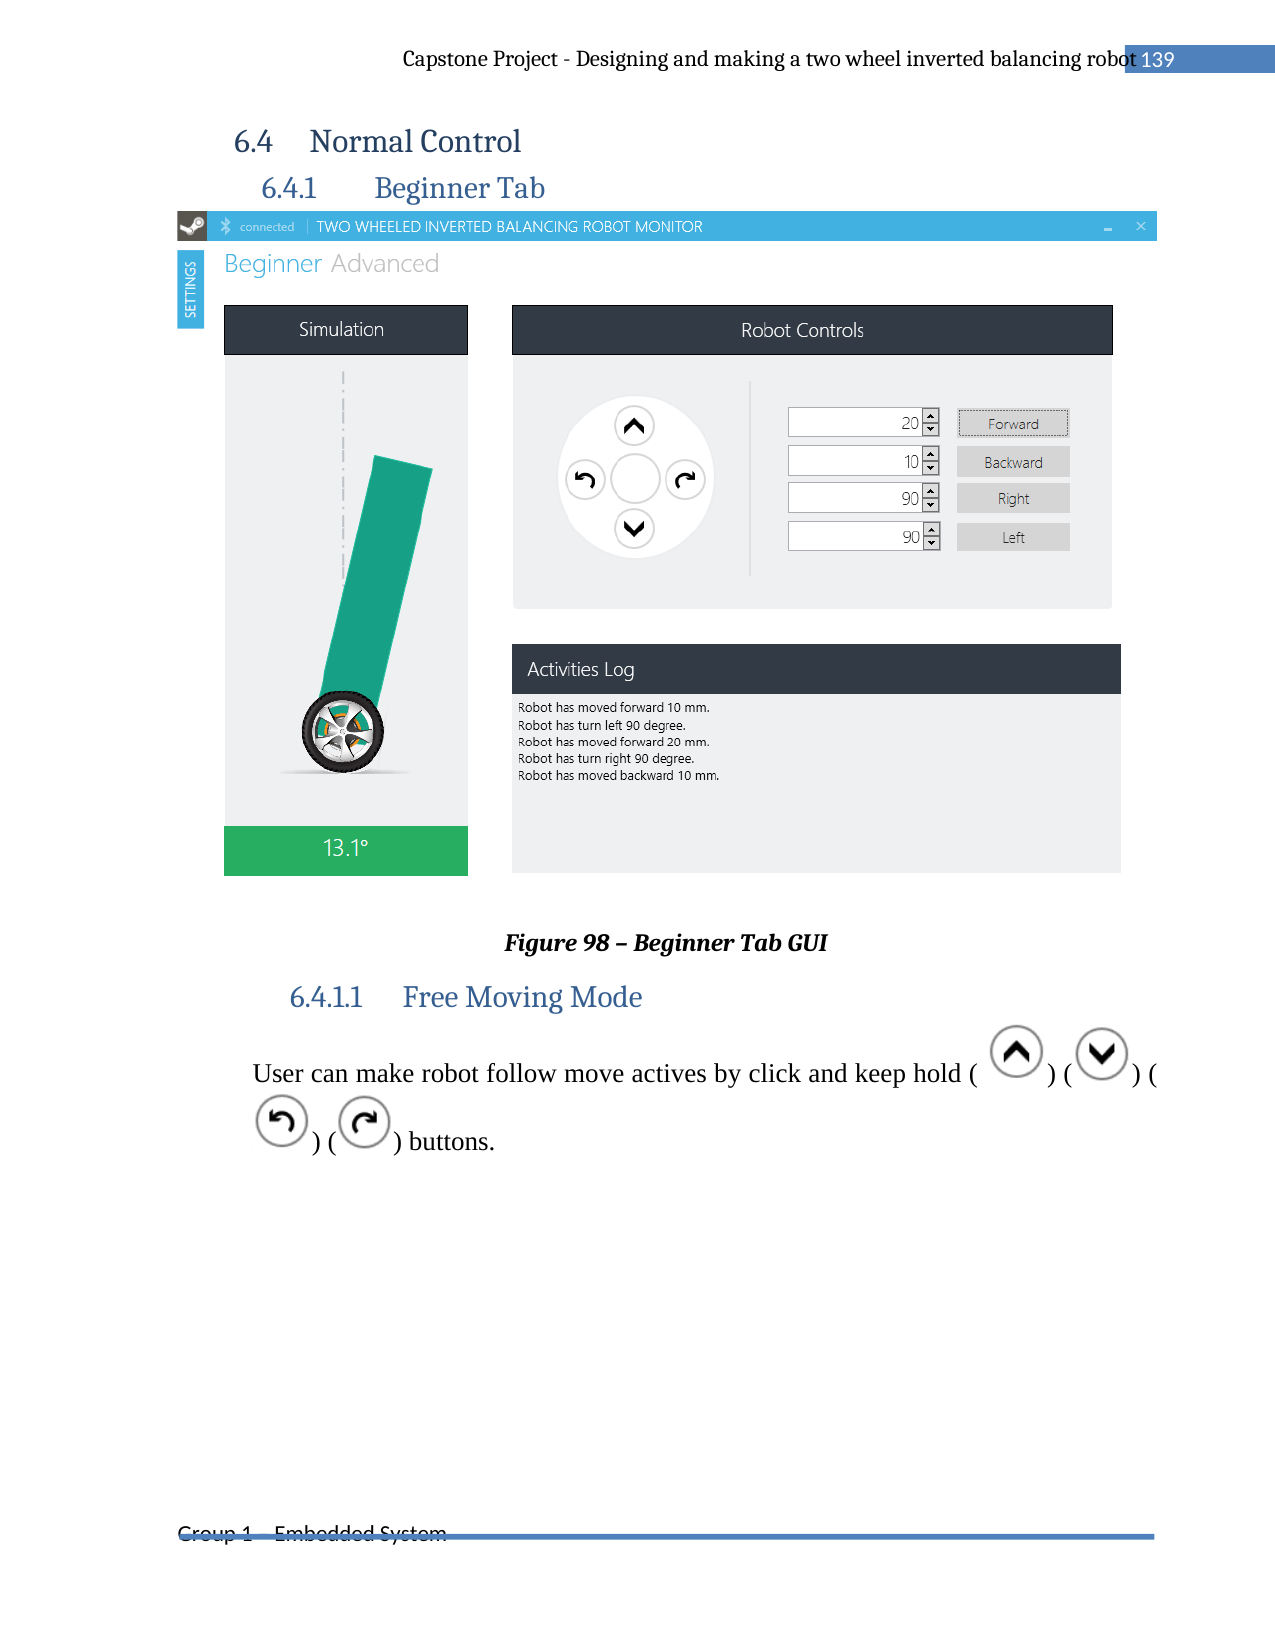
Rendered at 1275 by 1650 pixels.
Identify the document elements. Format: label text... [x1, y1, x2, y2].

subtitle Beginner Tab [262, 171, 1157, 206]
picture [336, 1092, 393, 1151]
picture [985, 1020, 1047, 1083]
picture [177, 211, 1157, 905]
subtitle Normal Control [234, 122, 1157, 161]
subtitle Free Moving Mode [290, 979, 1157, 1015]
text Figure 98 – Beginner Tab GUI [177, 929, 1157, 958]
text User can make robot follow move actives by click and keep hold ( ) () () () buttons. [252, 1020, 1157, 1156]
picture [252, 1092, 312, 1151]
picture [1072, 1025, 1132, 1083]
